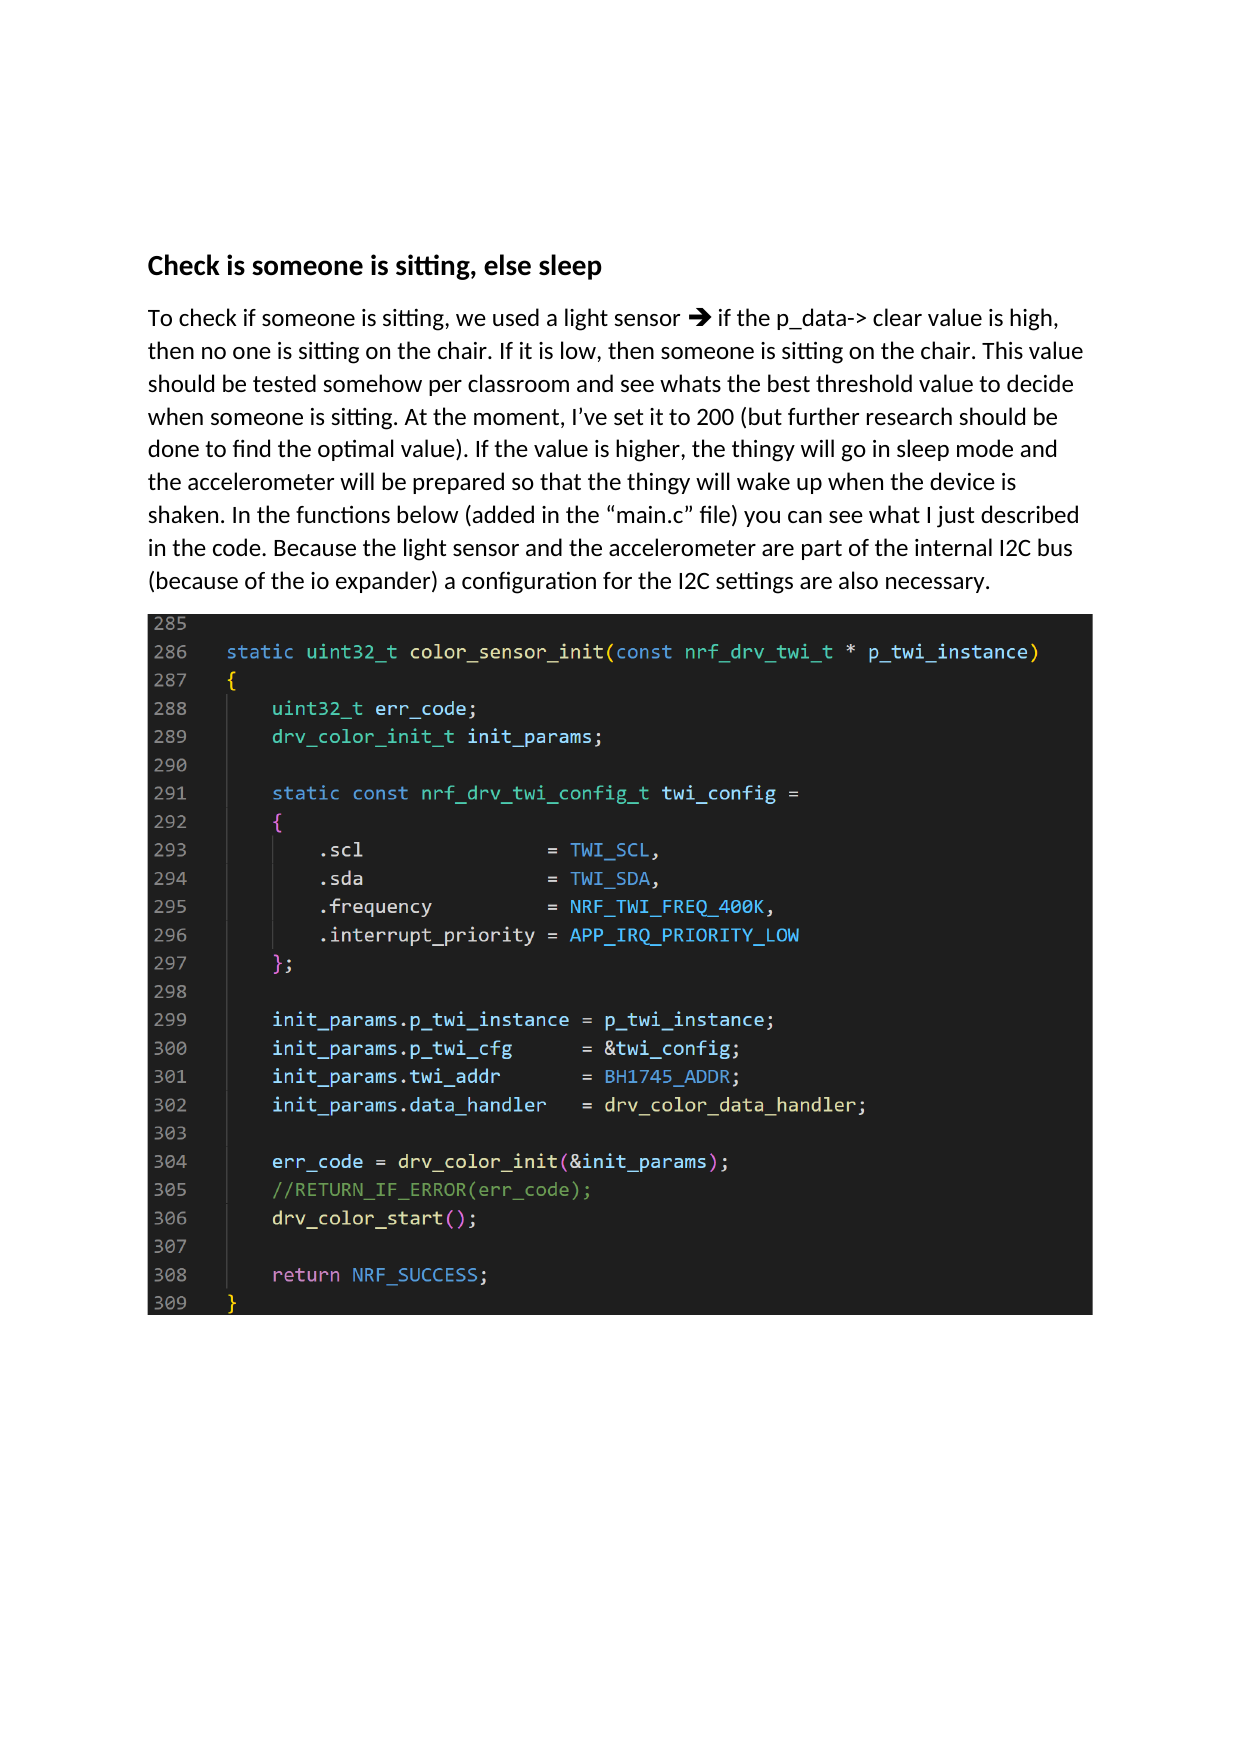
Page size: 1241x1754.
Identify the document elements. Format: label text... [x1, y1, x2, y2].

text To check if someone is sitting, we used a light sensor if the p_data-> clear value is high, then no one is sitting on the chair. If it is low, then someone is sitting on the chair. This value should be tested somehow per classroom and see whats the best threshold value to decide when someone is sitting. At the moment, I’ve set it to 200 (but further research should be done to find the optimal value). If the value is higher, the thingy will go in sleep mode and the accelerometer will be prepared so that the thingy will wake up when the device is shaken. In the functions below (added in the “main.c” file) you can see what I just described in the code. Because the light sensor and the accelerometer are part of the internal I2C bus (because of the io expander) a configuration for the I2C settings are also necessary. [148, 302, 1093, 596]
text Check is someone is sitting, else sleep [148, 247, 1093, 282]
picture [147, 614, 1093, 1315]
